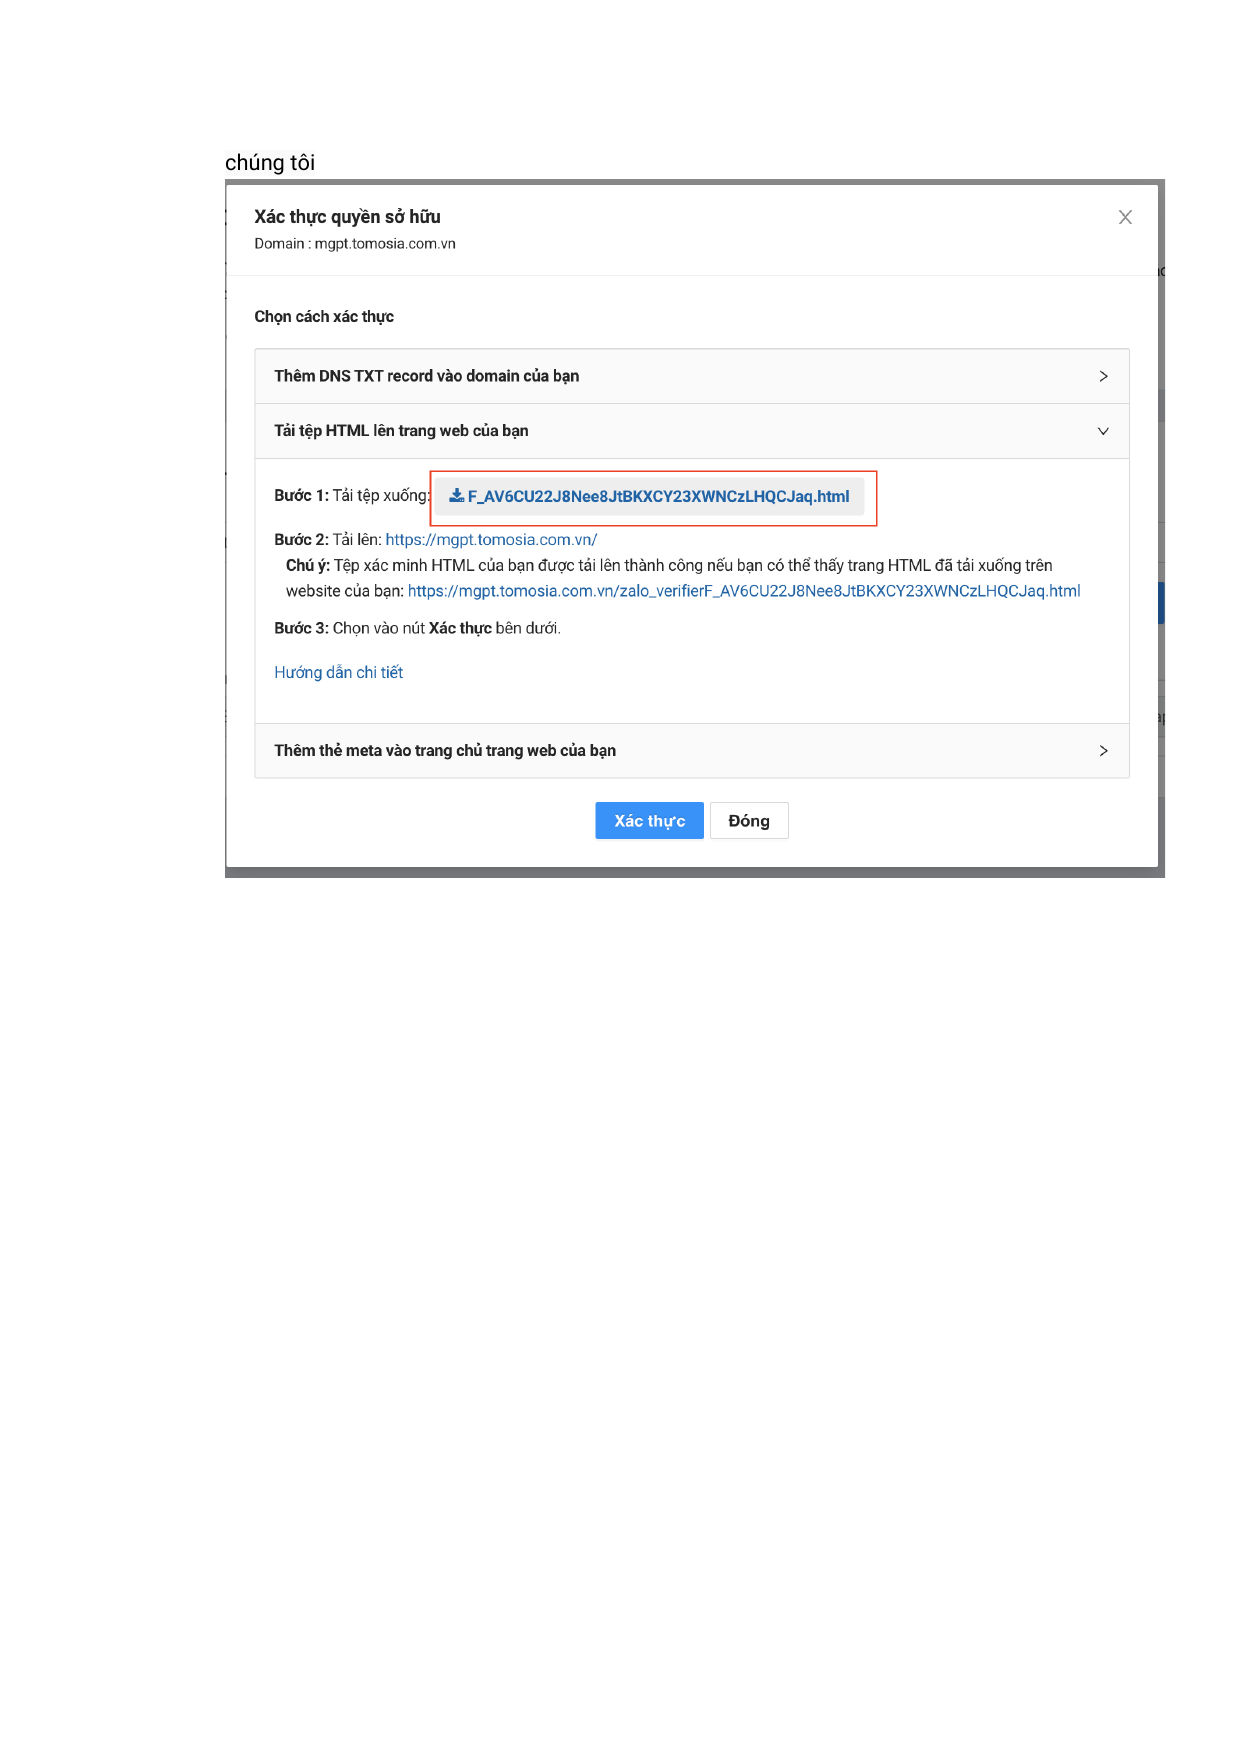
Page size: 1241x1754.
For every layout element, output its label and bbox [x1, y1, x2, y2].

picture [225, 179, 1166, 878]
list [187, 150, 1090, 877]
